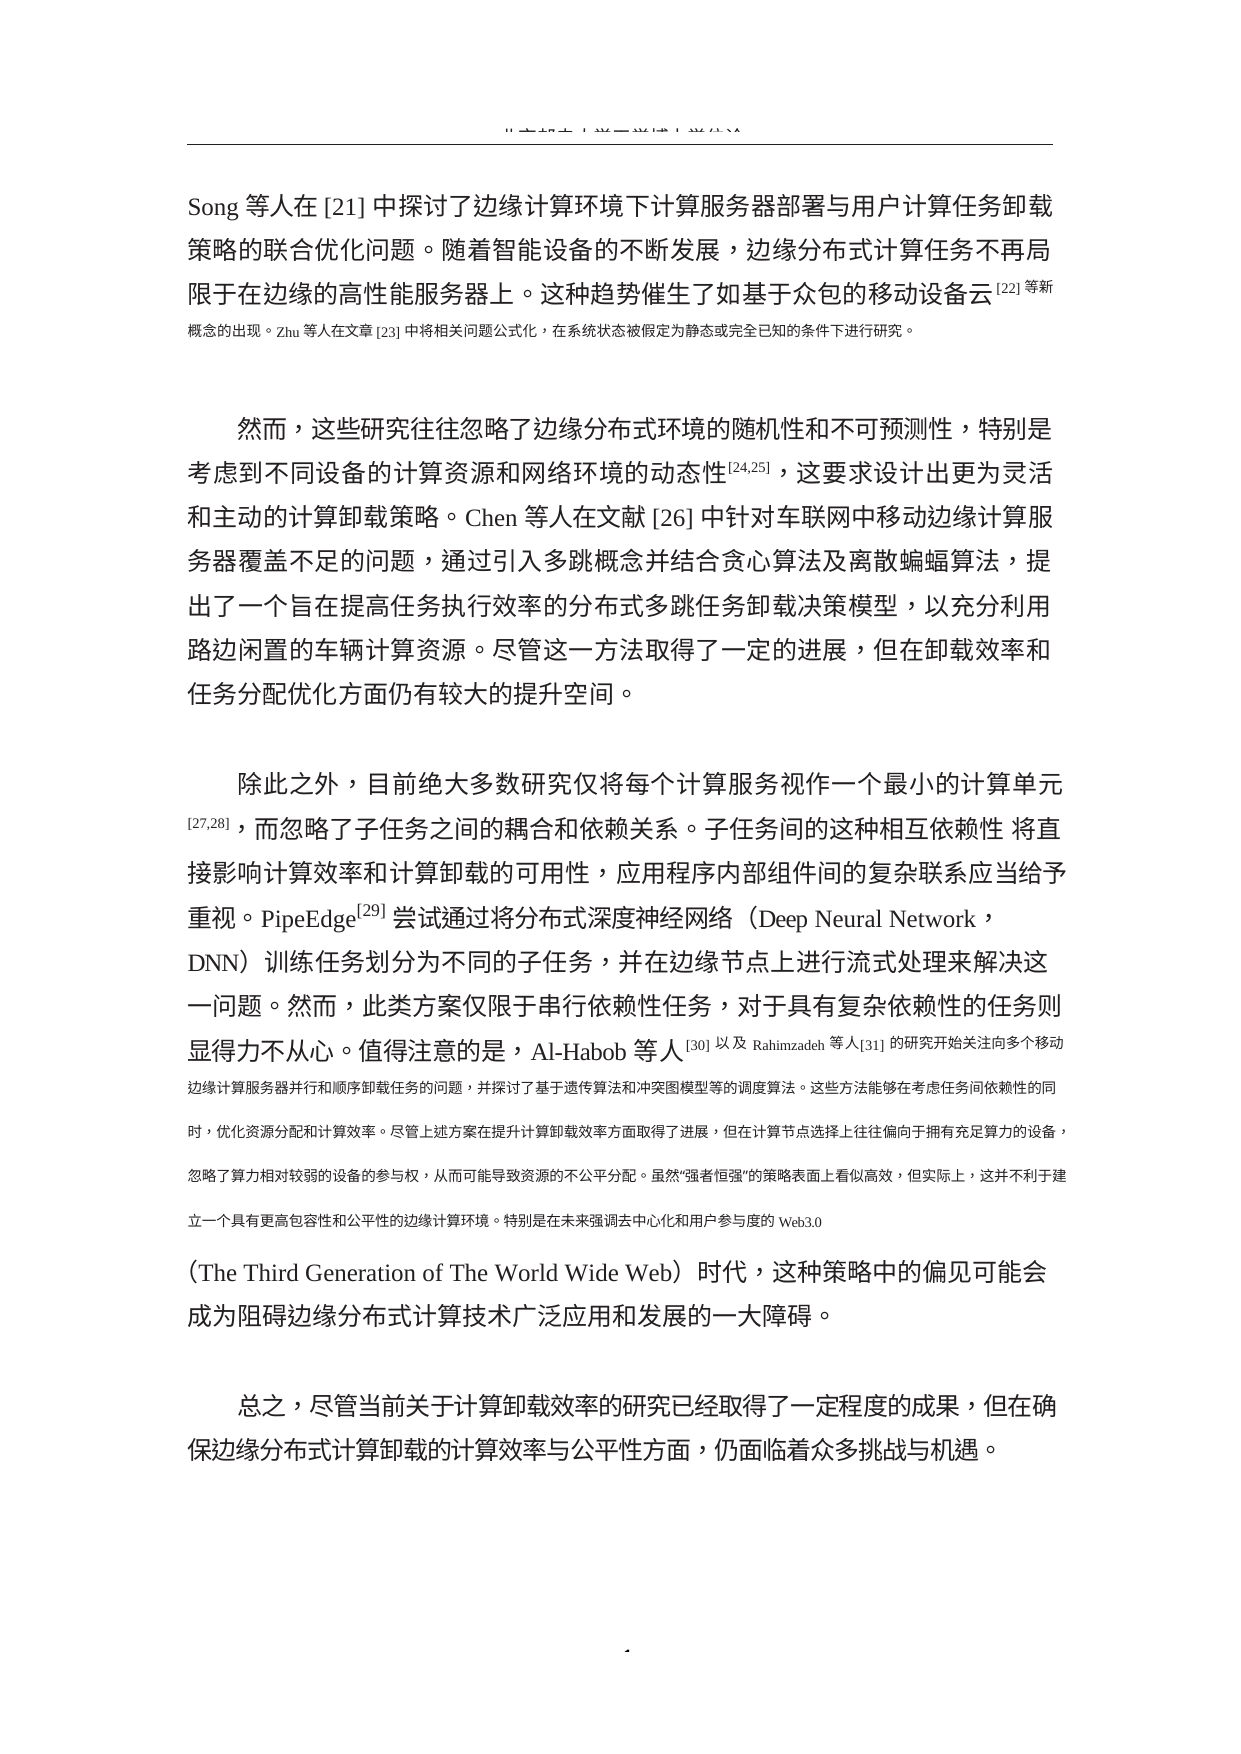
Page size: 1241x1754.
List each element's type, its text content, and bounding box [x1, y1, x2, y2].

text 然而，这些研究往往忽略了边缘分布式环境的随机性和不可预测性，特别是考虑到不同设备的计算资源和网络环境的动态性[24,25]，这要求设计出更为灵活和主动的计算卸载策略。Chen 等人在文献 [26] 中针对车联网中移动边缘计算服务器覆盖不足的问题，通过引入多跳概念并结合贪心算法及离散蝙蝠算法，提出了一个旨在提高任务执行效率的分布式多跳任务卸载决策模型，以充分利用路边闲置的车辆计算资源。尽管这一方法取得了一定的进展，但在卸载效率和任务分配优化方面仍有较大的提升空间。 [187, 411, 1053, 711]
text 总之，尽管当前关于计算卸载效率的研究已经取得了一定程度的成果，但在确保边缘分布式计算卸载的计算效率与公平性方面，仍面临着众多挑战与机遇。 [187, 1388, 1062, 1467]
text （The Third Generation of The World Wide Web）时代，这种策略中的偏见可能会成为阻碍边缘分布式计算技术广泛应用和发展的一大障碍。 [173, 1254, 1053, 1333]
text 除此之外，目前绝大多数研究仅将每个计算服务视作一个最小的计算单元[27,28]，而忽略了子任务之间的耦合和依赖关系。子任务间的这种相互依赖性 将直接影响计算效率和计算卸载的可用性，应用程序内部组件间的复杂联系应当给予重视。PipeEdge[29] 尝试通过将分布式深度神经网络（Deep Neural Network， DNN）训练任务划分为不同的子任务，并在边缘节点上进行流式处理来解决这一问题。然而，此类方案仅限于串行依赖性任务，对于具有复杂依赖性的任务则显得力不从心。值得注意的是，Al-Habob 等人[30] 以及Rahimzadeh 等人[31] 的研究开始关注向多个移动边缘计算服务器并行和顺序卸载任务的问题，并探讨了基于遗传算法和冲突图模型等的调度算法。这些方法能够在考虑任务间依赖性的同时，优化资源分配和计算效率。尽管上述方案在提升计算卸载效率方面取得了进展，但在计算节点选择上往往偏向于拥有充足算力的设备，忽略了算力相对较弱的设备的参与权，从而可能导致资源的不公平分配。虽然“强者恒强”的策略表面上看似高效，但实际上，这并不利于建立一个具有更高包容性和公平性的边缘计算环境。特别是在未来强调去中心化和用户参与度的 Web3.0 [187, 767, 1073, 1244]
text Song 等人在 [21] 中探讨了边缘计算环境下计算服务器部署与用户计算任务卸载策略的联合优化问题。随着智能设备的不断发展，边缘分布式计算任务不再局限于在边缘的高性能服务器上。这种趋势催生了如基于众包的移动设备云[22] 等新概念的出现。Zhu 等人在文章 [23] 中将相关问题公式化，在系统状态被假定为静态或完全已知的条件下进行研究。 [187, 188, 1053, 355]
